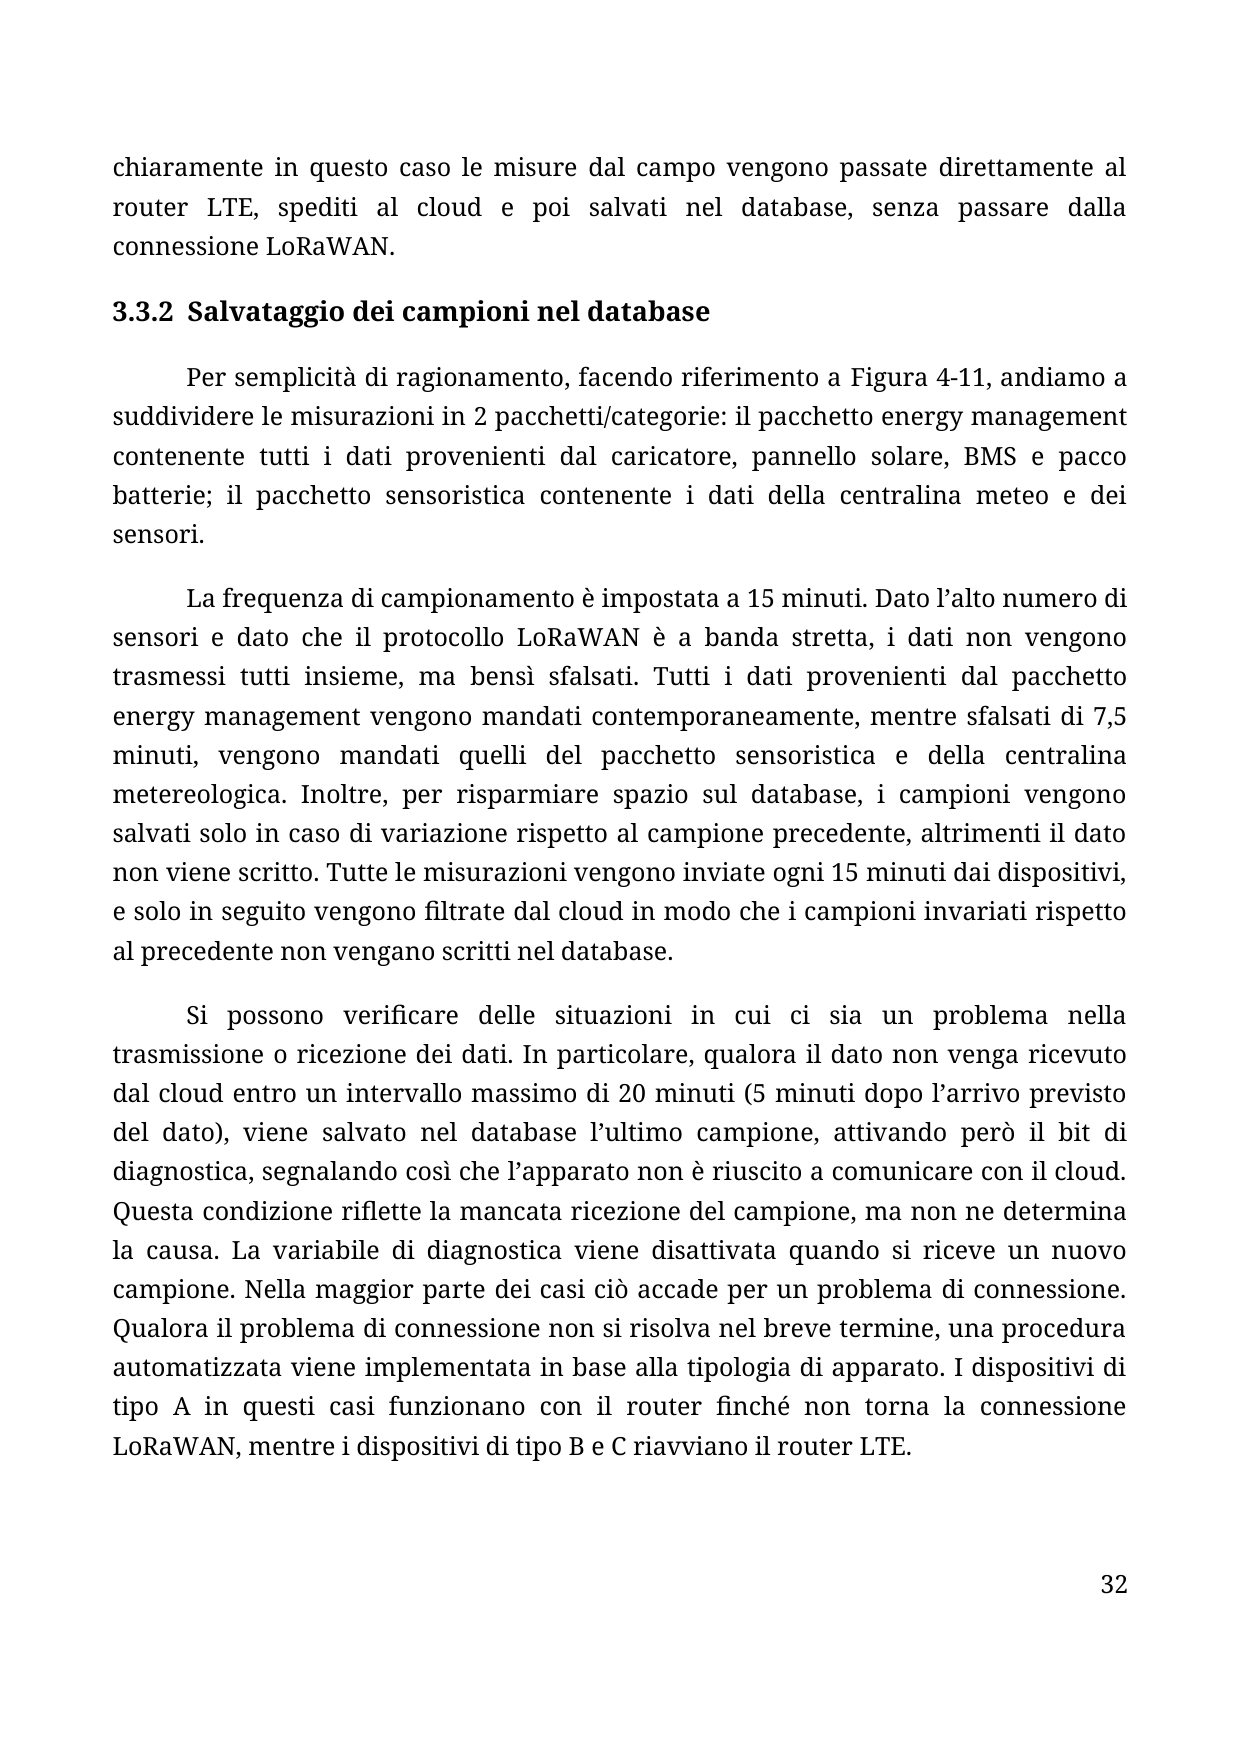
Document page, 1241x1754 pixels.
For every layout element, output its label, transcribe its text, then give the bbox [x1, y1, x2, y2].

text La frequenza di campionamento è impostata a 15 minuti. Dato l’alto numero di sensori e dato che il protocollo LoRaWAN è a banda stretta, i dati non vengono trasmessi tutti insieme, ma bensì sfalsati. Tutti i dati provenienti dal pacchetto energy management vengono mandati contemporaneamente, mentre sfalsati di 7,5 minuti, vengono mandati quelli del pacchetto sensoristica e della centralina metereologica. Inoltre, per risparmiare spazio sul database, i campioni vengono salvati solo in caso di variazione rispetto al campione precedente, altrimenti il dato non viene scritto. Tutte le misurazioni vengono inviate ogni 15 minuti dai dispositivi, e solo in seguito vengono filtrate dal cloud in modo che i campioni invariati rispetto al precedente non vengano scritti nel database. [112, 581, 1128, 967]
text Si possono verificare delle situazioni in cui ci sia un problema nella trasmissione o ricezione dei dati. In particolare, qualora il dato non venga ricevuto dal cloud entro un intervallo massimo di 20 minuti (5 minuti dopo l’arrivo previsto del dato), viene salvato nel database l’ultimo campione, attivando però il bit di diagnostica, segnalando così che l’apparato non è riuscito a comunicare con il cloud. Questa condizione riflette la mancata ricezione del campione, ma non ne determina la causa. La variabile di diagnostica viene disattivata quando si riceve un nuovo campione. Nella maggior parte dei casi ciò accade per un problema di connessione. Qualora il problema di connessione non si risolva nel breve termine, una procedura automatizzata viene implementata in base alla tipologia di apparato. I dispositivi di tipo A in questi casi funzionano con il router finché non torna la connessione LoRaWAN, mentre i dispositivi di tipo B e C riavviano il router LTE. [112, 997, 1128, 1462]
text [112, 150, 1128, 262]
subtitle Salvataggio dei campioni nel database [112, 292, 1128, 329]
